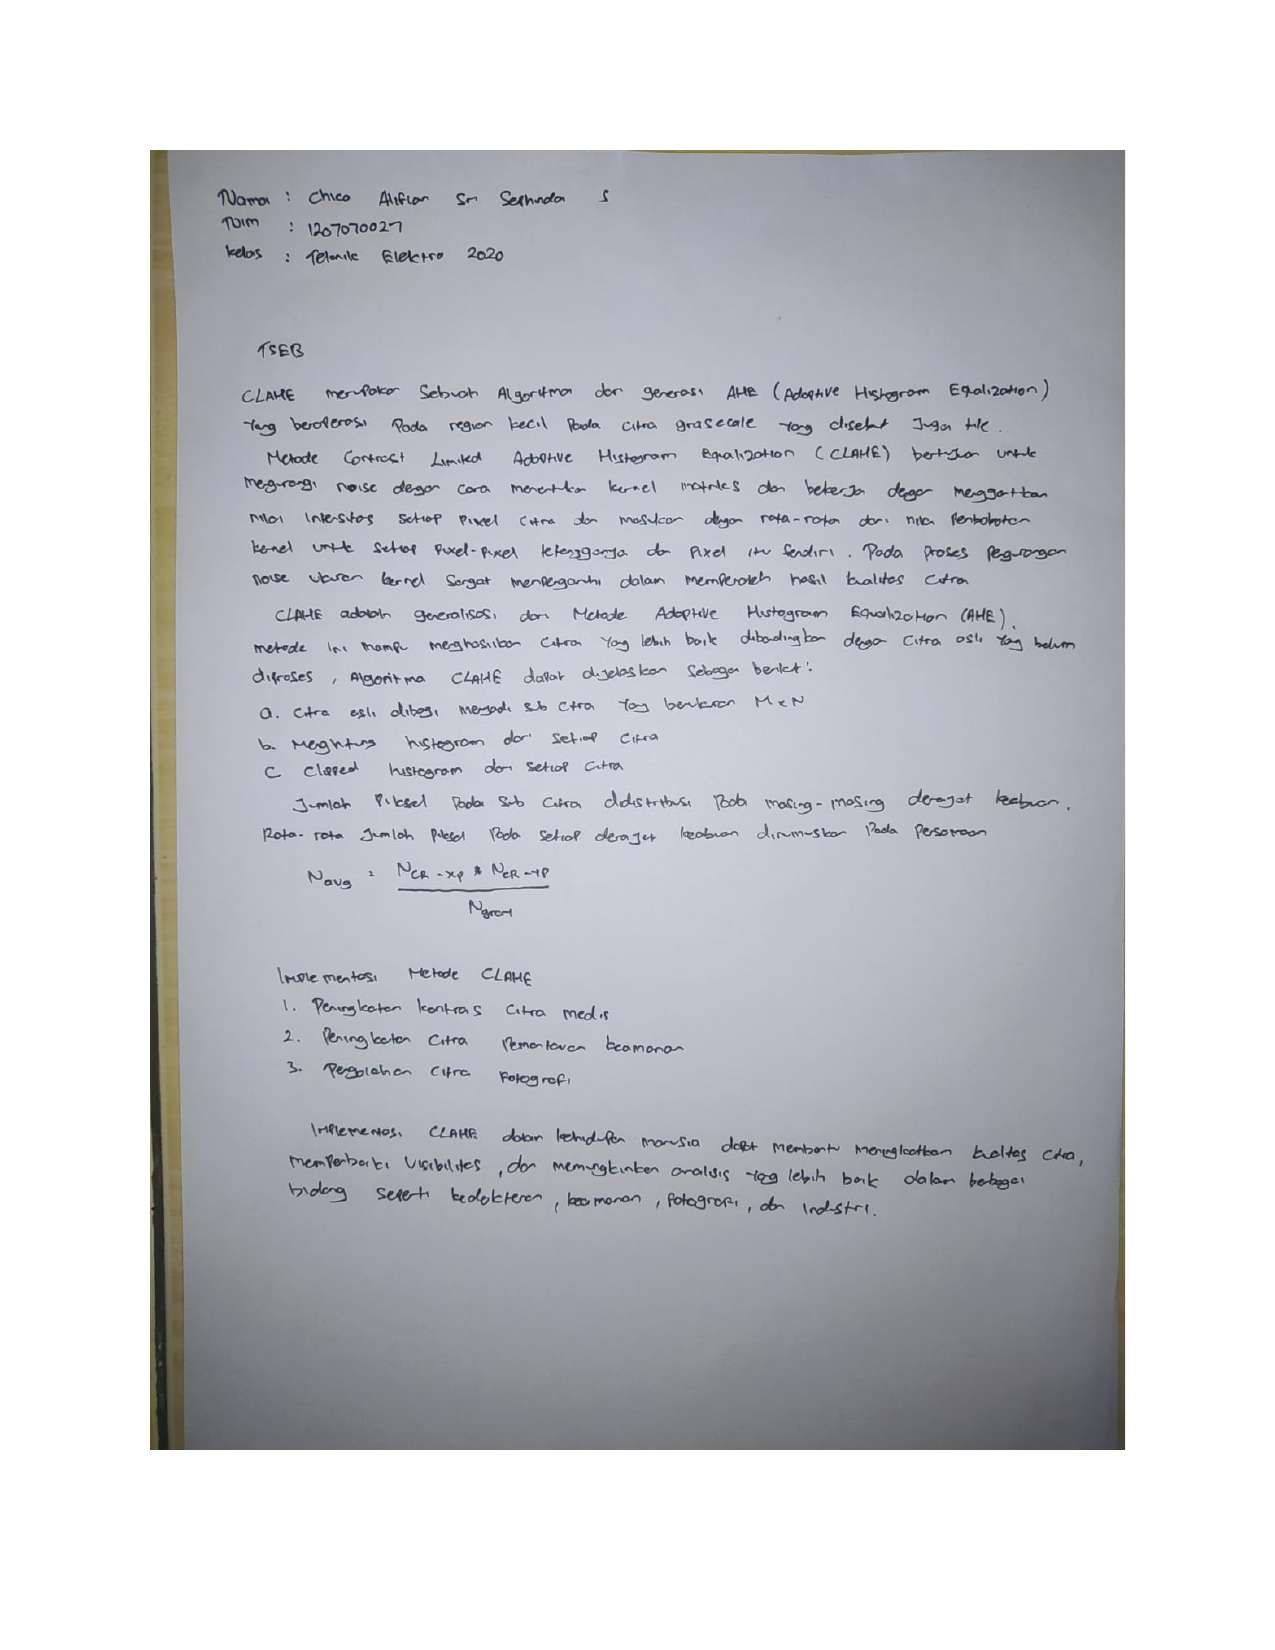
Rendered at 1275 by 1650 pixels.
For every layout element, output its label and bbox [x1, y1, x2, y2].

picture [150, 150, 1125, 1450]
